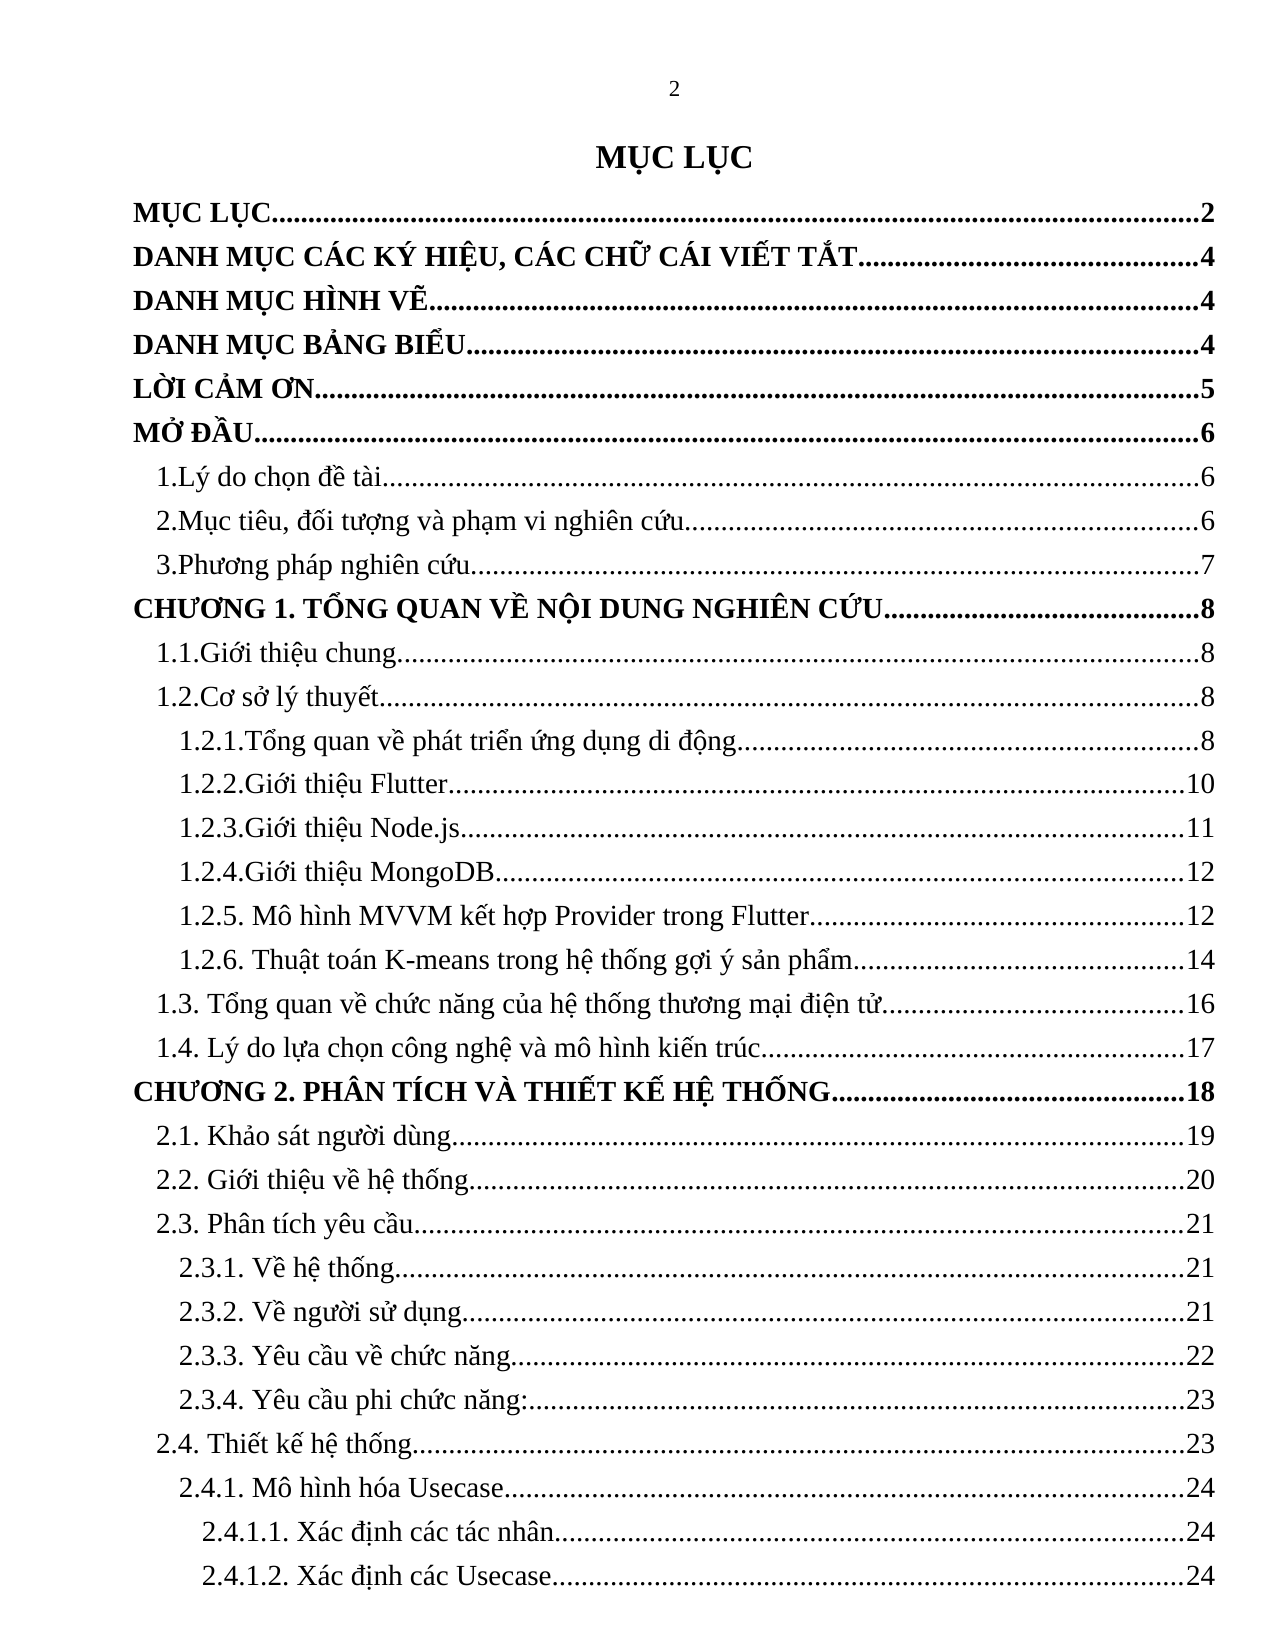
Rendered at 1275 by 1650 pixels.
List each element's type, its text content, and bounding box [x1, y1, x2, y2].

text 1.2.4.Giới thiệu MongoDB 12 [179, 854, 1216, 888]
text DANH MỤC BẢNG BIỂU 4 [133, 327, 1216, 361]
text 2.4. Thiết kế hệ thống 23 [156, 1426, 1216, 1459]
text 2.Mục tiêu, đối tượng và phạm vi nghiên cứu 6 [156, 503, 1216, 536]
text 2.4.1.2. Xác định các Usecase 24 [202, 1558, 1216, 1591]
text MỤC LỤC [133, 138, 1216, 176]
text 3.Phương pháp nghiên cứu 7 [156, 547, 1216, 580]
text CHƯƠNG 1. TỔNG QUAN VỀ NỘI DUNG NGHIÊN CỨU 8 [133, 591, 1216, 624]
text 2.3.3. Yêu cầu về chức năng 22 [179, 1338, 1216, 1372]
text 1.4. Lý do lựa chọn công nghệ và mô hình kiến trúc 17 [156, 1030, 1216, 1064]
text MỞ ĐẦU 6 [133, 415, 1216, 448]
text 1.1.Giới thiệu chung 8 [156, 635, 1216, 668]
text 2.3. Phân tích yêu cầu 21 [156, 1206, 1216, 1240]
text MỤC LỤC 2 [133, 195, 1216, 229]
text 2.3.2. Về người sử dụng 21 [179, 1294, 1216, 1328]
text CHƯƠNG 2. PHÂN TÍCH VÀ THIẾT KẾ HỆ THỐNG 18 [133, 1074, 1216, 1108]
text DANH MỤC HÌNH VẼ 4 [133, 283, 1216, 317]
text 1.2.1.Tổng quan về phát triển ứng dụng di động 8 [179, 723, 1216, 756]
text 2.3.1. Về hệ thống 21 [179, 1250, 1216, 1284]
text 1.2.2.Giới thiệu Flutter 10 [179, 767, 1216, 800]
text 2.4.1.1. Xác định các tác nhân 24 [202, 1514, 1216, 1547]
text 1.Lý do chọn đề tài 6 [156, 459, 1216, 492]
text 1.2.6. Thuật toán K-means trong hệ thống gợi ý sản phẩm 14 [179, 942, 1216, 976]
text 2.1. Khảo sát người dùng 19 [156, 1118, 1216, 1152]
text DANH MỤC CÁC KÝ HIỆU, CÁC CHỮ CÁI VIẾT TẮT 4 [133, 239, 1216, 273]
text LỜI CẢM ƠN 5 [133, 371, 1216, 404]
text 2.3.4. Yêu cầu phi chức năng: 23 [179, 1382, 1216, 1416]
text 1.2.Cơ sở lý thuyết 8 [156, 679, 1216, 712]
text 1.3. Tổng quan về chức năng của hệ thống thương mại điện tử 16 [156, 986, 1216, 1020]
text 1.2.3.Giới thiệu Node.js 11 [179, 811, 1216, 844]
text 2.4.1. Mô hình hóa Usecase 24 [179, 1470, 1216, 1503]
text 1.2.5. Mô hình MVVM kết hợp Provider trong Flutter 12 [179, 898, 1216, 932]
text 2.2. Giới thiệu về hệ thống 20 [156, 1162, 1216, 1196]
